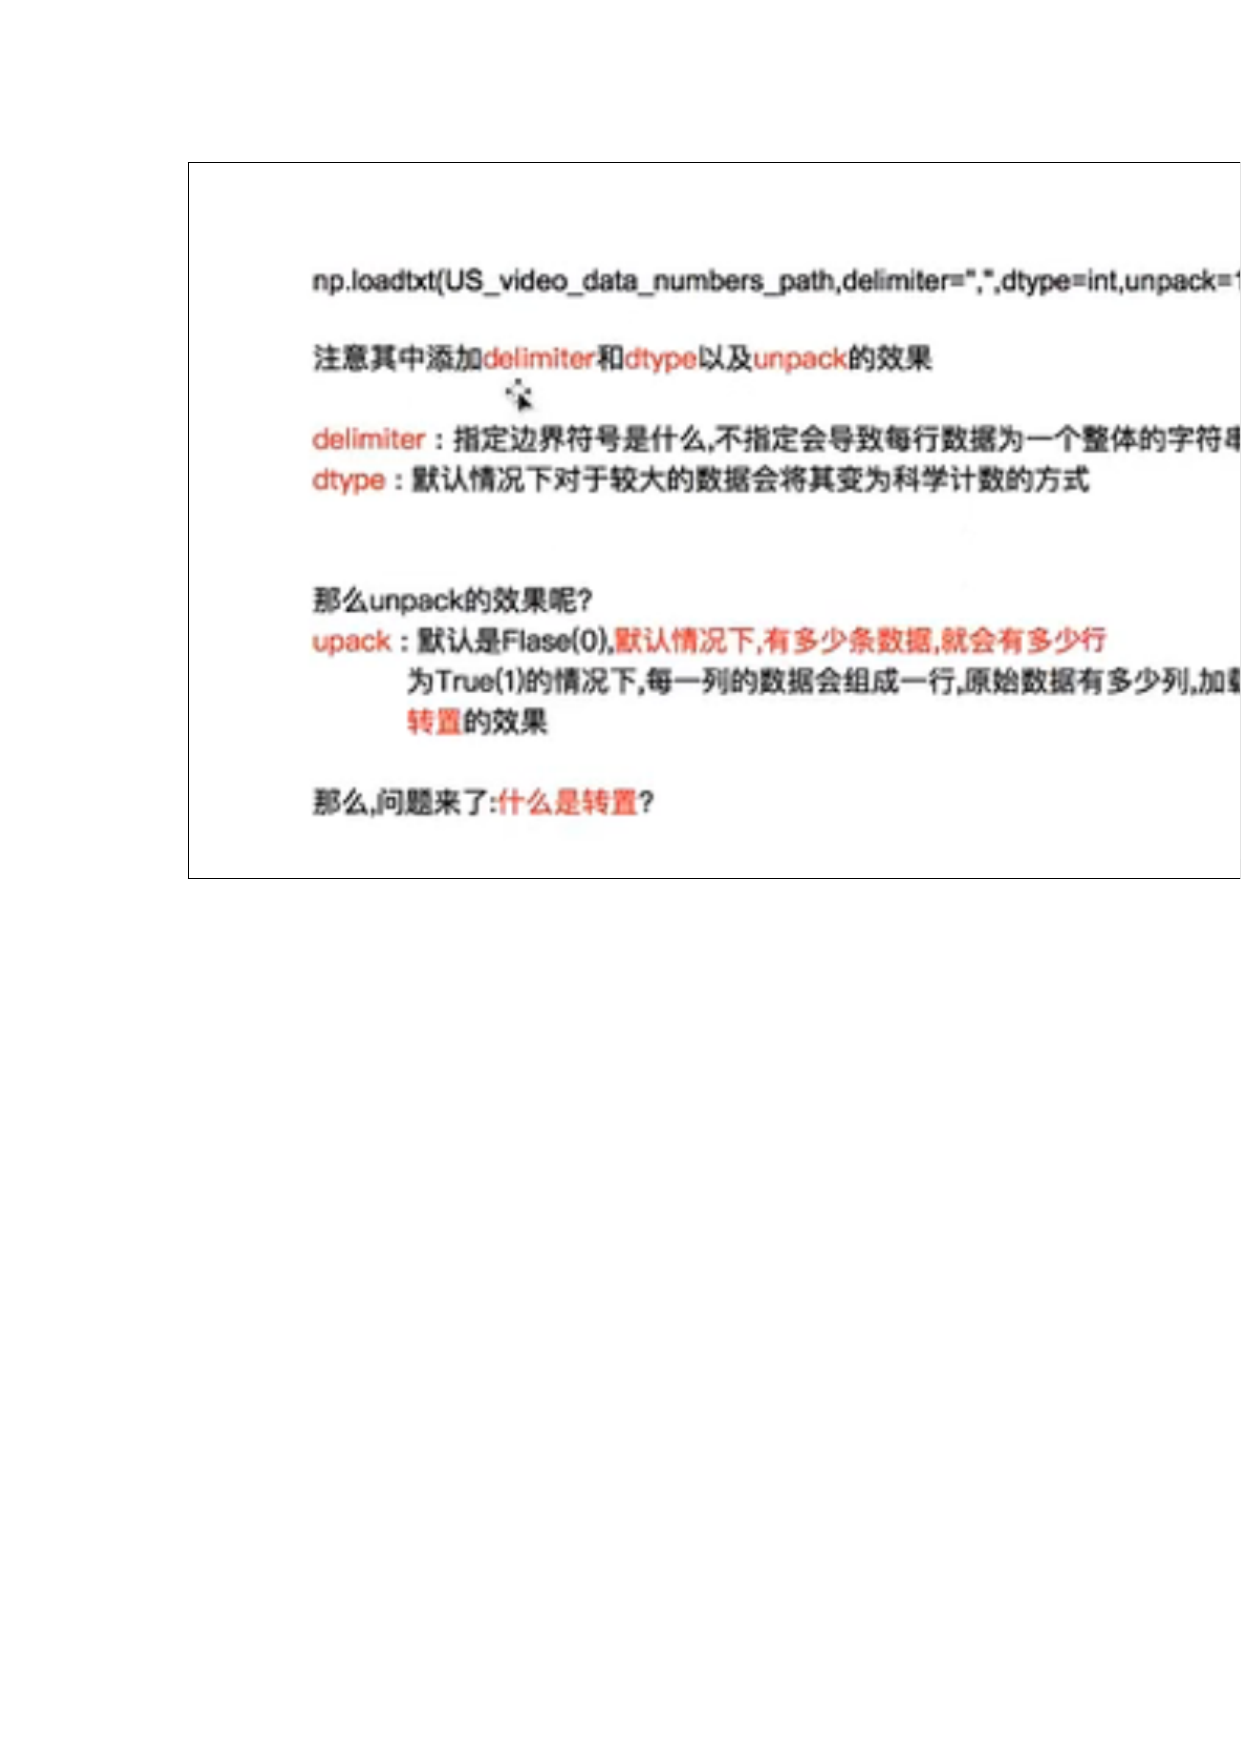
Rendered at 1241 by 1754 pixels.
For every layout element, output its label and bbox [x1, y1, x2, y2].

picture [199, 163, 1241, 859]
table_cell [189, 163, 1240, 878]
